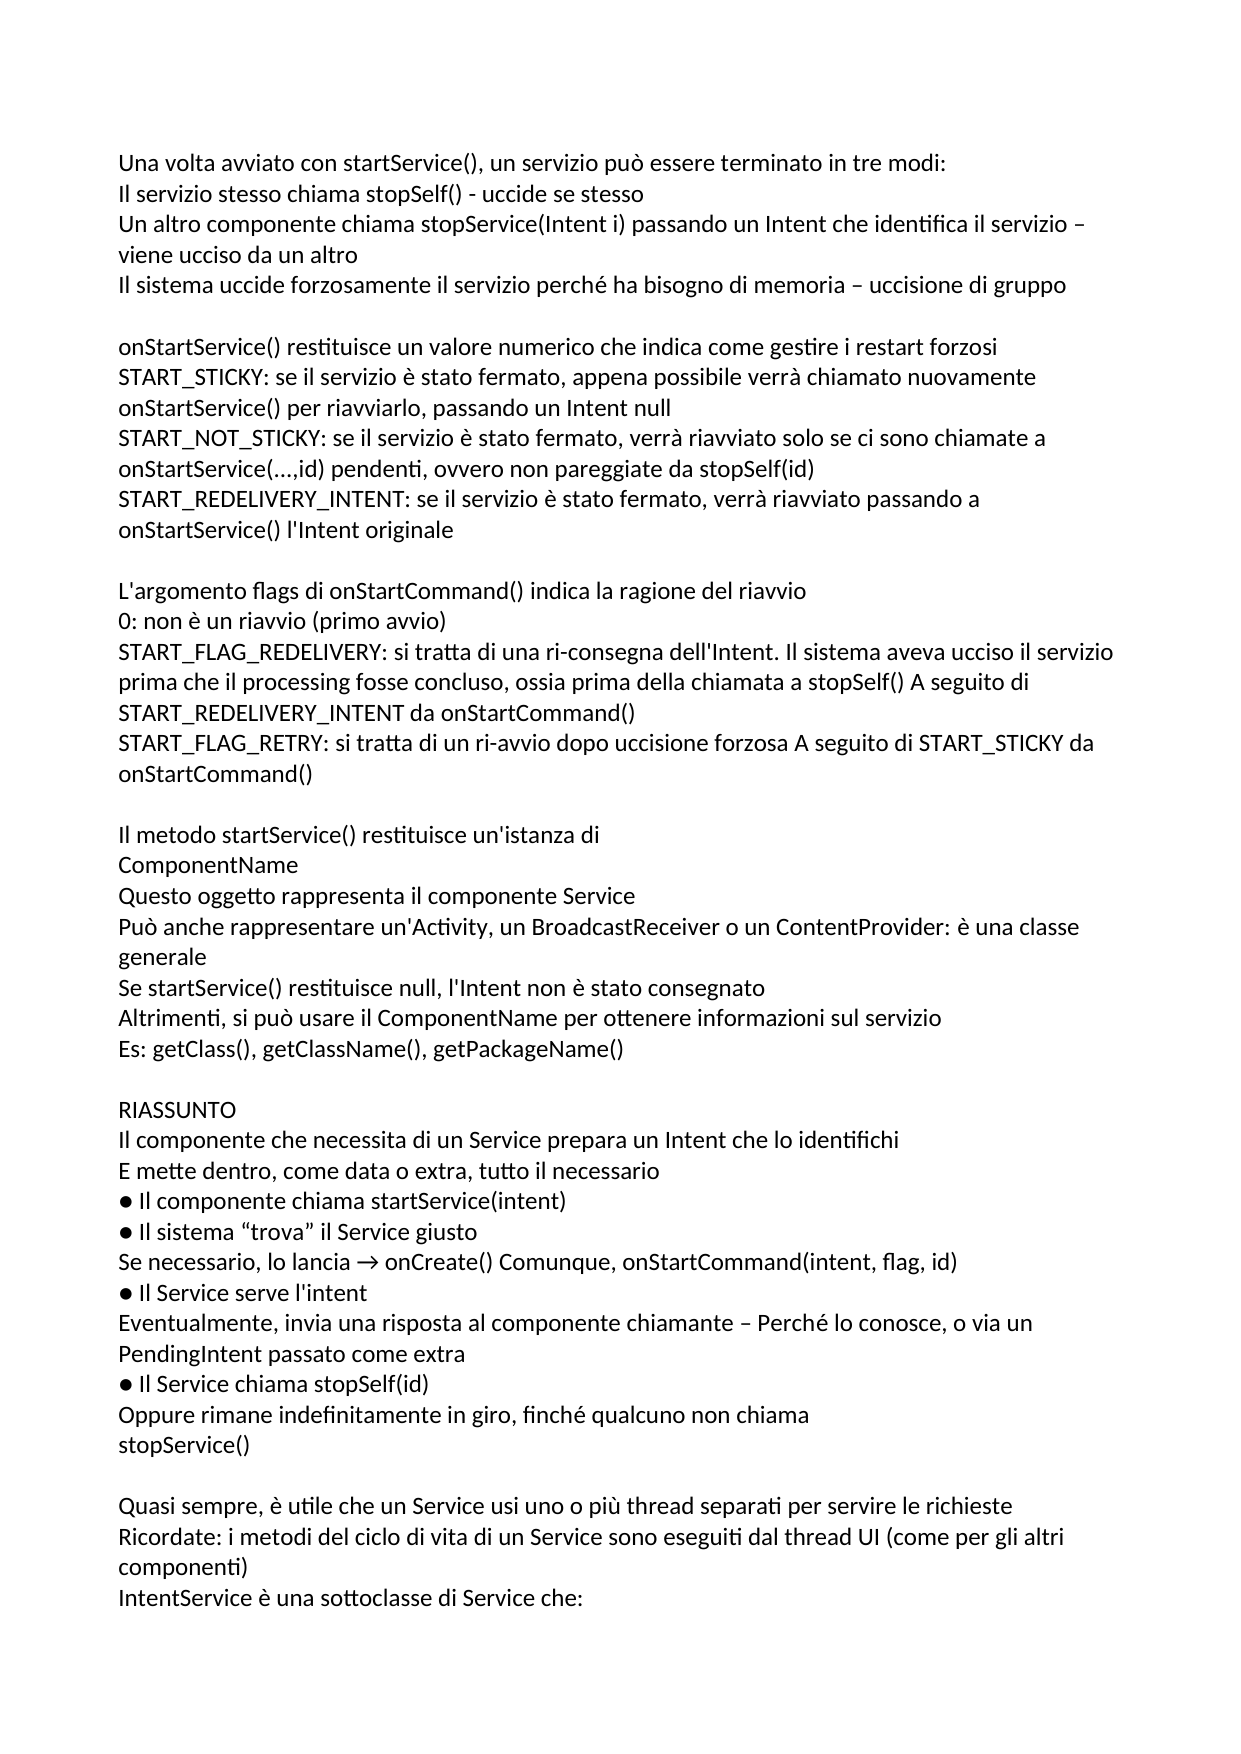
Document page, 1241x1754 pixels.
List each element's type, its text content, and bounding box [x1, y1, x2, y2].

text 0: non è un riavvio (primo avvio) [118, 605, 1122, 636]
text START_NOT_STICKY: se il servizio è stato fermato, verrà riavviato solo se ci sono chiamate a onStartService(...,id) pendenti, ovvero non pareggiate da stopSelf(id) [118, 422, 1122, 483]
text L'argomento flags di onStartCommand() indica la ragione del riavvio [118, 575, 1122, 605]
text E mette dentro, come data o extra, tutto il necessario [118, 1155, 1122, 1185]
text Il servizio stesso chiama stopSelf() - uccide se stesso [118, 178, 1122, 209]
text Oppure rimane indefinitamente in giro, finché qualcuno non chiama [118, 1399, 1122, 1429]
text Quasi sempre, è utile che un Service usi uno o più thread separati per servire le richieste [118, 1491, 1122, 1521]
text Eventualmente, invia una risposta al componente chiamante – Perché lo conosce, o via un PendingIntent passato come extra [118, 1307, 1122, 1368]
text START_FLAG_RETRY: si tratta di un ri-avvio dopo uccisione forzosa A seguito di START_STICKY da onStartCommand() [118, 727, 1122, 788]
text Se necessario, lo lancia → onCreate() Comunque, onStartCommand(intent, flag, id) [118, 1246, 1122, 1277]
text Altrimenti, si può usare il ComponentName per ottenere informazioni sul servizio [118, 1002, 1122, 1033]
text IntentService è una sottoclasse di Service che: [118, 1582, 1122, 1613]
text START_STICKY: se il servizio è stato fermato, appena possibile verrà chiamato nuovamente onStartService() per riavviarlo, passando un Intent null [118, 361, 1122, 422]
text ● Il Service chiama stopSelf(id) [118, 1368, 1122, 1399]
text Questo oggetto rappresenta il componente Service [118, 880, 1122, 911]
text ● Il Service serve l'intent [118, 1277, 1122, 1307]
text Il componente che necessita di un Service prepara un Intent che lo identifichi [118, 1124, 1122, 1155]
text Se startService() restituisce null, l'Intent non è stato consegnato [118, 972, 1122, 1002]
text START_FLAG_REDELIVERY: si tratta di una ri-consegna dell'Intent. Il sistema aveva ucciso il servizio prima che il processing fosse concluso, ossia prima della chiamata a stopSelf() A seguito di START_REDELIVERY_INTENT da onStartCommand() [118, 636, 1122, 727]
text Un altro componente chiama stopService(Intent i) passando un Intent che identifica il servizio – viene ucciso da un altro [118, 209, 1122, 270]
text Es: getClass(), getClassName(), getPackageName() [118, 1033, 1122, 1063]
text ● Il sistema “trova” il Service giusto [118, 1216, 1122, 1246]
text ComponentName [118, 849, 1122, 880]
text stopService() [118, 1429, 1122, 1460]
text RIASSUNTO [118, 1094, 1122, 1124]
text Può anche rappresentare un'Activity, un BroadcastReceiver o un ContentProvider: è una classe generale [118, 911, 1122, 972]
text START_REDELIVERY_INTENT: se il servizio è stato fermato, verrà riavviato passando a onStartService() l'Intent originale [118, 483, 1122, 544]
text Il metodo startService() restituisce un'istanza di [118, 819, 1122, 849]
text Ricordate: i metodi del ciclo di vita di un Service sono eseguiti dal thread UI (come per gli altri componenti) [118, 1521, 1122, 1582]
text ● Il componente chiama startService(intent) [118, 1185, 1122, 1216]
text Il sistema uccide forzosamente il servizio perché ha bisogno di memoria – uccisione di gruppo [118, 270, 1122, 300]
text onStartService() restituisce un valore numerico che indica come gestire i restart forzosi [118, 331, 1122, 361]
text Una volta avviato con startService(), un servizio può essere terminato in tre modi: [118, 148, 1122, 178]
